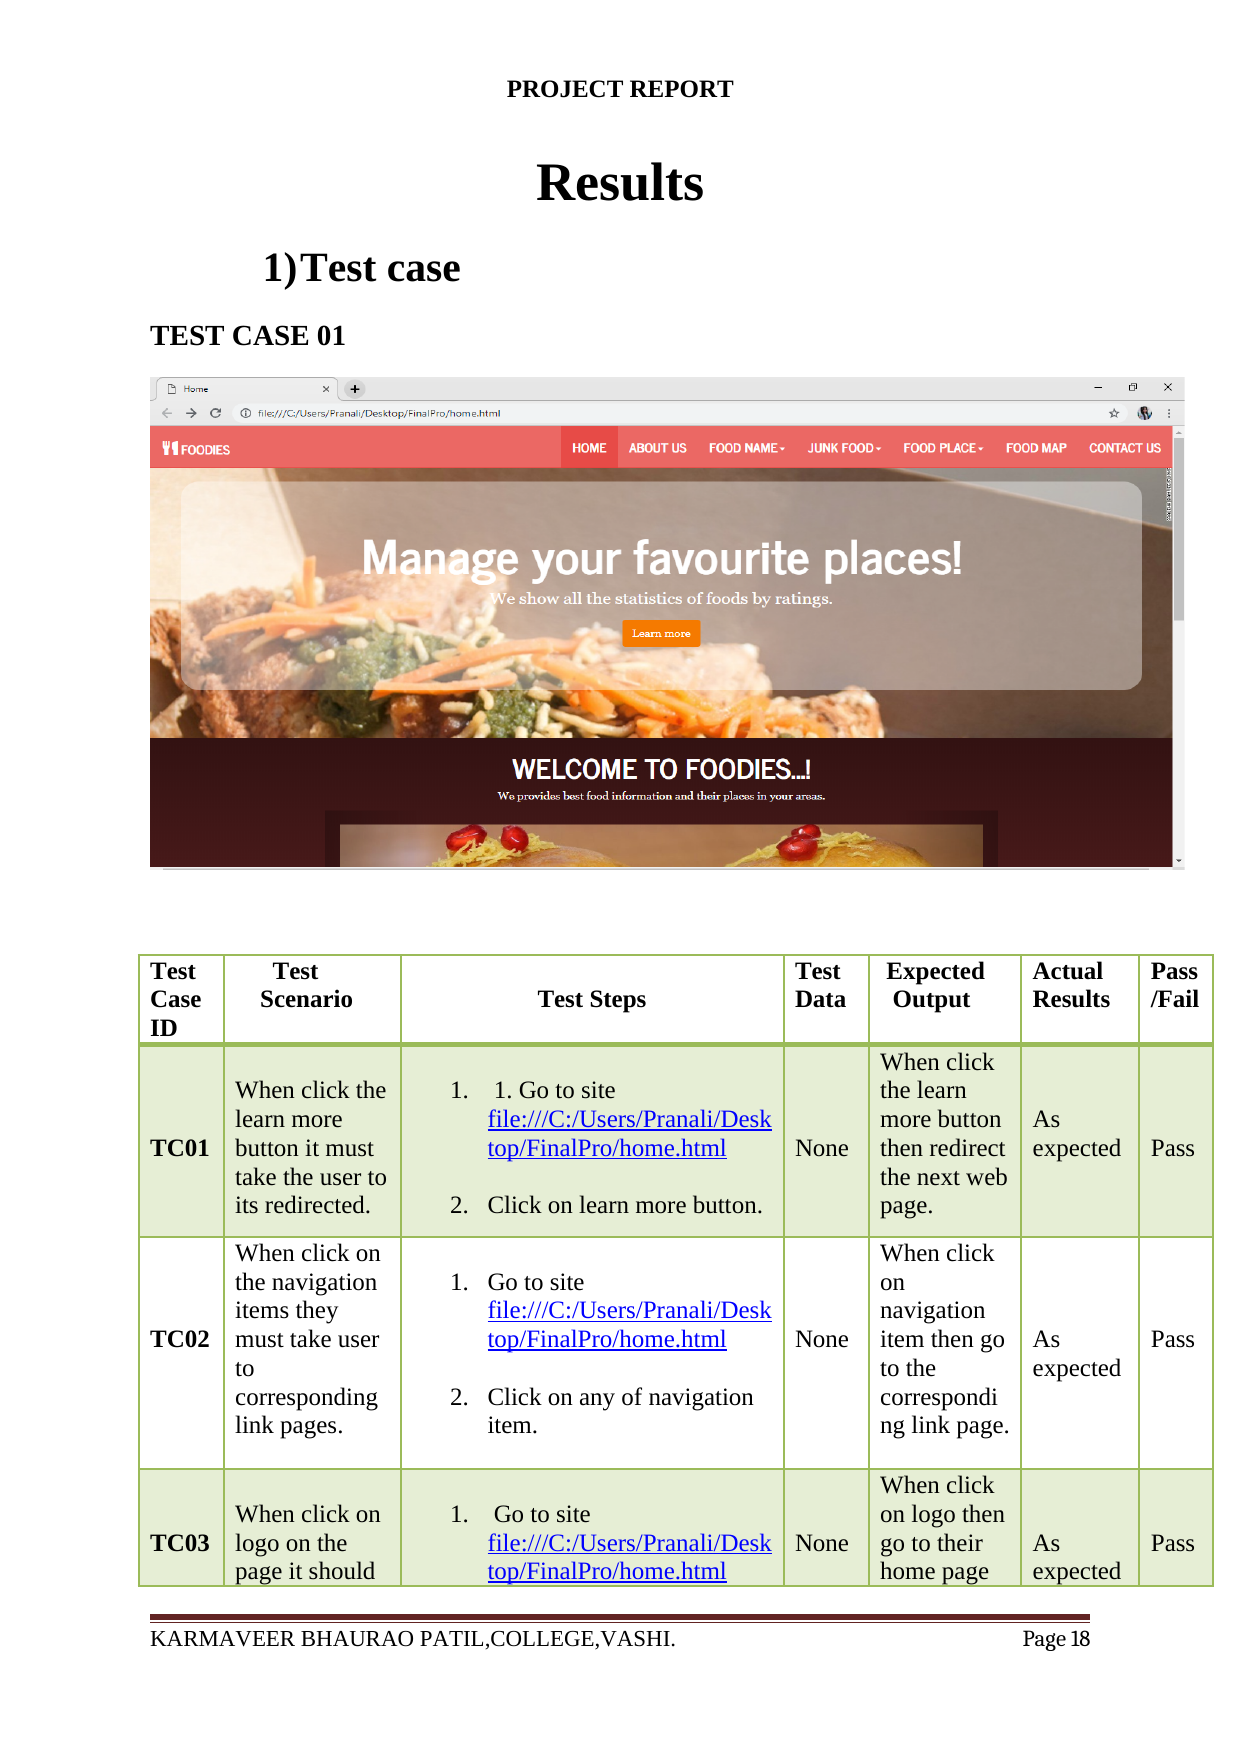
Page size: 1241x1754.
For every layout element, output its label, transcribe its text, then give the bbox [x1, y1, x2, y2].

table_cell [225, 1470, 400, 1585]
table_cell Pass [1140, 1047, 1212, 1236]
picture [150, 377, 1185, 870]
table_header Actual Results [1022, 956, 1138, 1042]
table_cell Pass [1140, 1470, 1212, 1585]
table_cell TC02 [140, 1238, 223, 1468]
table_cell When click on the navigation items they must take user to corresponding link pages. [225, 1238, 400, 1468]
table_cell TC03 [140, 1470, 223, 1585]
table_header Expected Output [870, 956, 1020, 1042]
table_cell None [785, 1238, 868, 1468]
table_cell Go to site file:///C:/Users/Pranali/Desktop/FinalPro/home.html Click on any of navigation item. [402, 1238, 783, 1468]
table_cell As expected [1022, 1470, 1138, 1585]
text TEST CASE 01 [150, 318, 1090, 352]
table_header Test Data [785, 956, 868, 1042]
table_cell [870, 1470, 1020, 1585]
table_cell When click on navigation item then go to the corresponding link page. [870, 1238, 1020, 1468]
table_cell None [785, 1047, 868, 1236]
table_cell 1. Go to site file:///C:/Users/Pranali/Desktop/FinalPro/home.html Click on learn more button. [402, 1047, 783, 1236]
table_cell TC01 [140, 1047, 223, 1236]
text Results [150, 150, 1090, 212]
table_header Test Steps [402, 956, 783, 1042]
table_cell Pass [1140, 1238, 1212, 1468]
table_cell None [785, 1470, 868, 1585]
list Test case [262, 242, 1090, 290]
table_header Test Case ID [140, 956, 223, 1042]
table_cell When click the learn more button then redirect the next web page. [870, 1047, 1020, 1236]
table_header Test Scenario [225, 956, 400, 1042]
table_cell As expected [1022, 1047, 1138, 1236]
table_cell When click the learn more button it must take the user to its redirected. [225, 1047, 400, 1236]
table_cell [402, 1470, 783, 1585]
table_cell As expected [1022, 1238, 1138, 1468]
table_header Pass/Fail [1140, 956, 1212, 1042]
